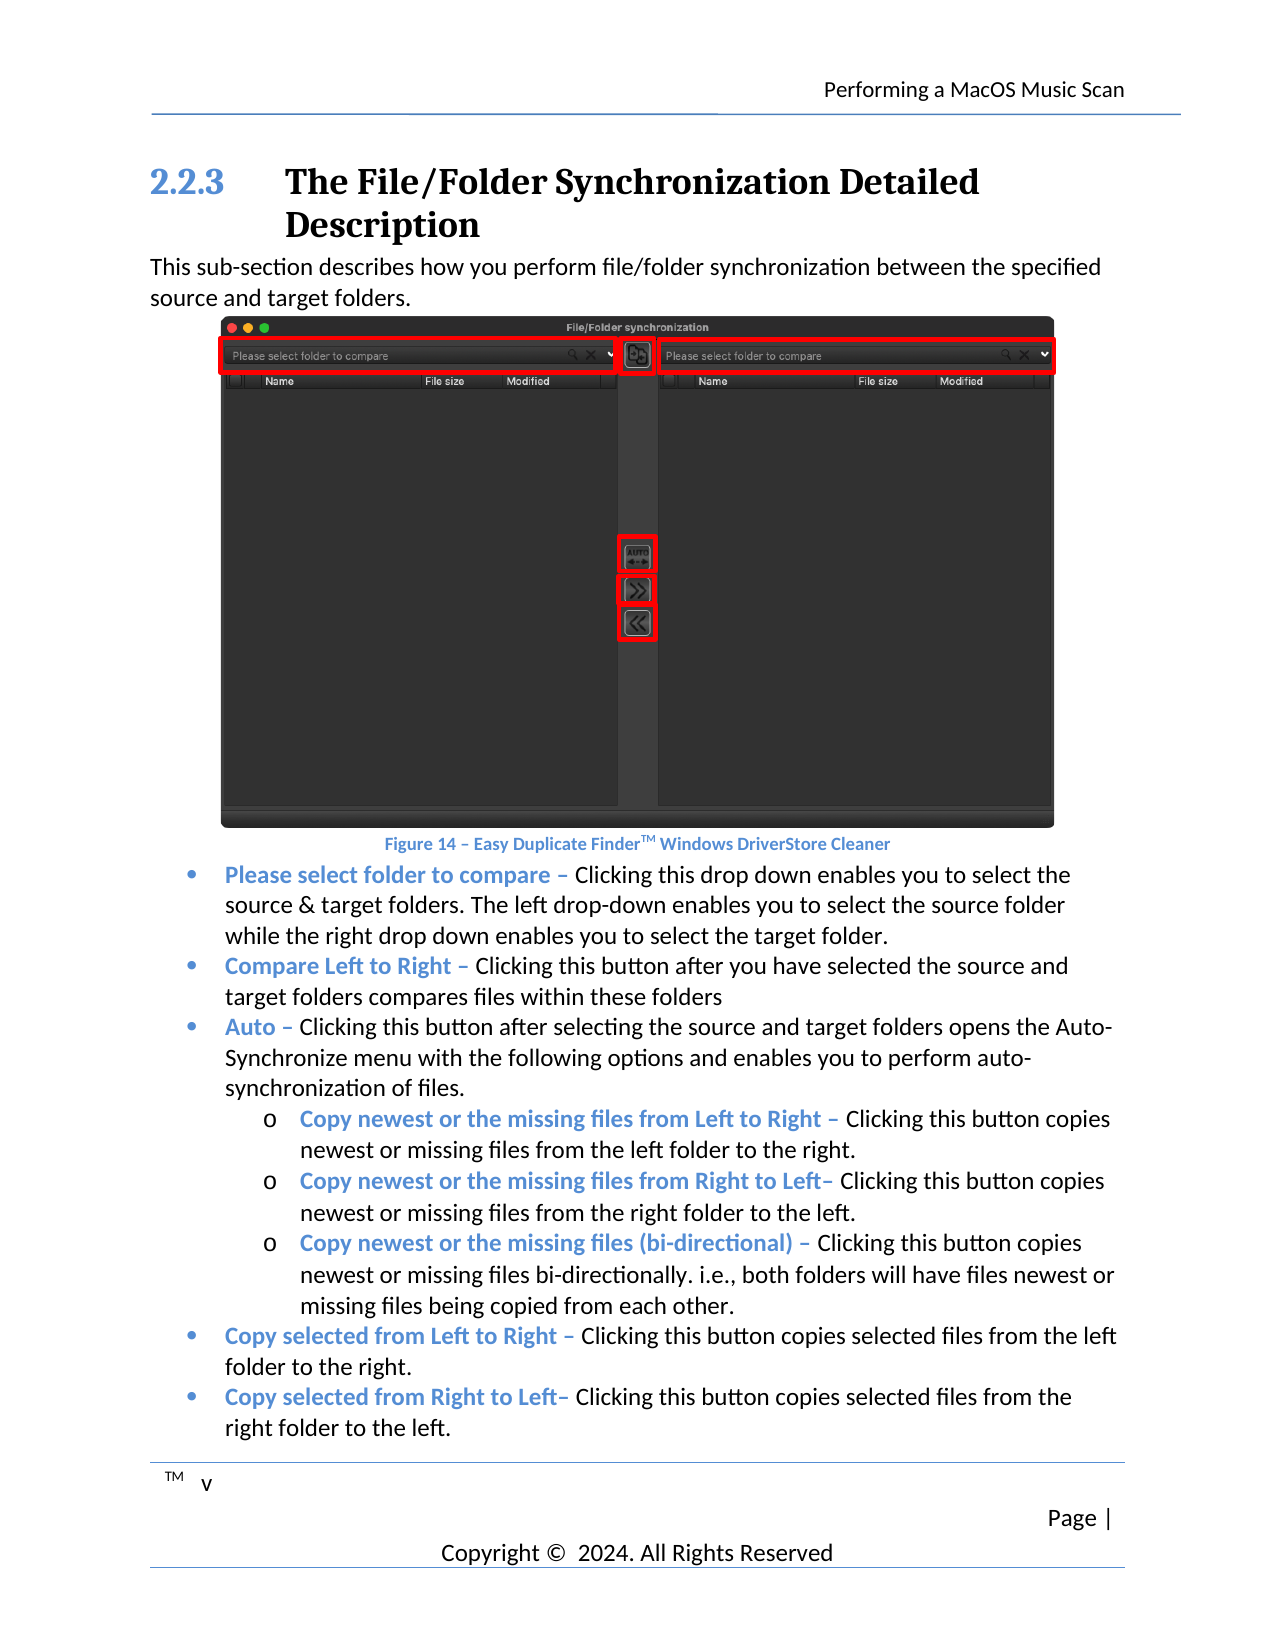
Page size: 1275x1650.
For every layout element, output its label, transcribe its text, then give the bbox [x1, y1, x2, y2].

list Copy newest or the missing files from Left to Right – Clicking this button copies newest or missing files from the left folder to the right. [262, 1103, 1125, 1165]
picture [623, 341, 652, 371]
text This sub-section describes how you perform file/folder synchronization between the specified source and target folders. [150, 251, 1125, 312]
picture [661, 342, 1052, 370]
list Copy selected from Left to Right – Clicking this button copies selected files from the left folder to the right. [187, 1320, 1125, 1381]
list Copy newest or the missing files (bi-directional) – Clicking this button copies newest or missing files bi-directionally. i.e., both folders will have files newest or missing files being copied from each other. [262, 1227, 1125, 1320]
list Copy selected from Right to Left– Clicking this button copies selected files from the right folder to the left. [187, 1381, 1125, 1442]
subtitle The File/Folder Synchronization Detailed Description [150, 161, 1125, 247]
picture [223, 340, 613, 370]
list Auto – Clicking this button after selecting the source and target folders opens the Auto-Synchronize menu with the following options and enables you to perform auto-synchronization of files. [187, 1011, 1125, 1103]
list Copy newest or the missing files from Right to Left– Clicking this button copies newest or missing files from the right folder to the left. [262, 1165, 1125, 1227]
picture [220, 316, 1055, 828]
list Please select folder to compare – Clicking this drop down enables you to select the source & target folders. The left drop-down enables you to select the source folder while the right drop down enables you to select the target folder. [187, 859, 1125, 950]
list Compare Left to Right – Clicking this button after you have selected the source and target folders compares files within these folders [187, 950, 1125, 1011]
